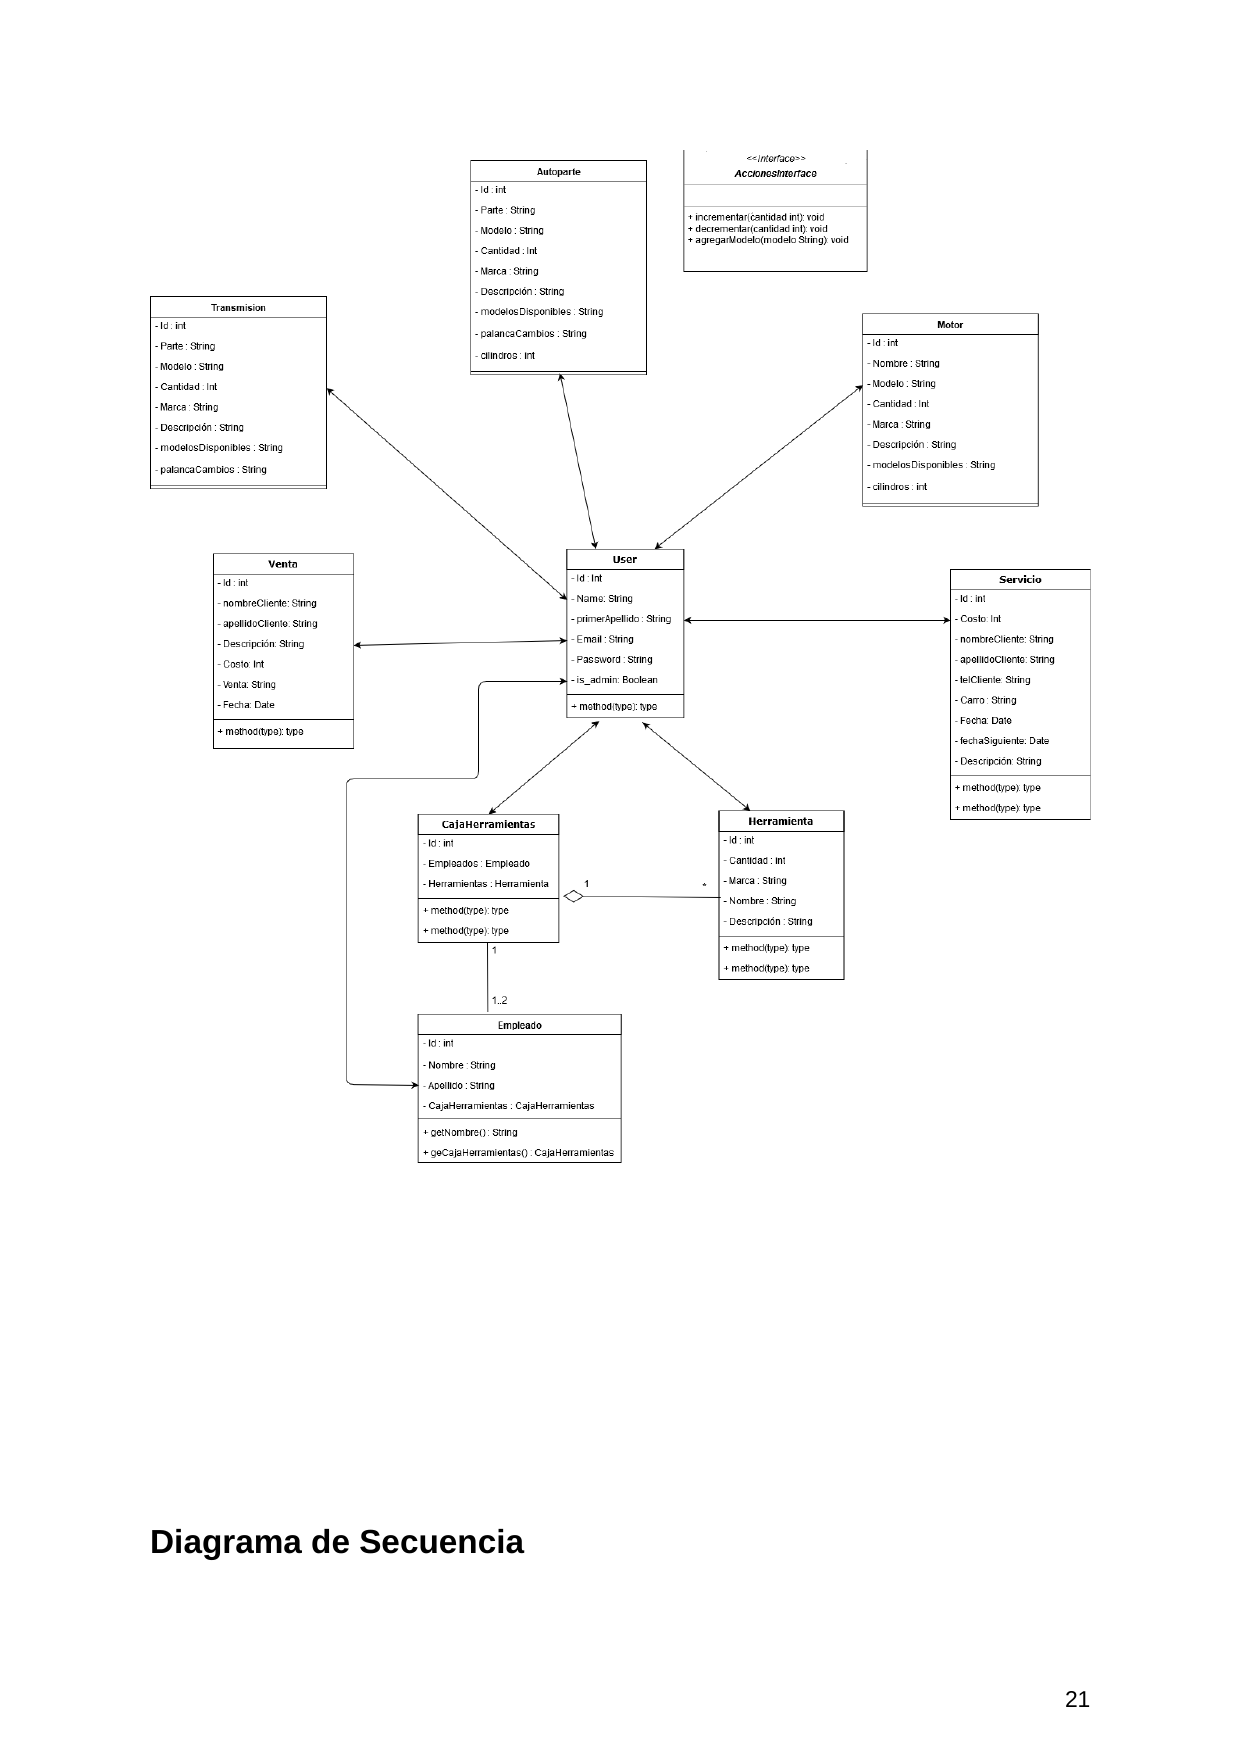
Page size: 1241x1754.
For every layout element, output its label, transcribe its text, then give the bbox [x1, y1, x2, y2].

text Diagrama de Secuencia [150, 1522, 1090, 1560]
picture [150, 150, 1091, 1165]
